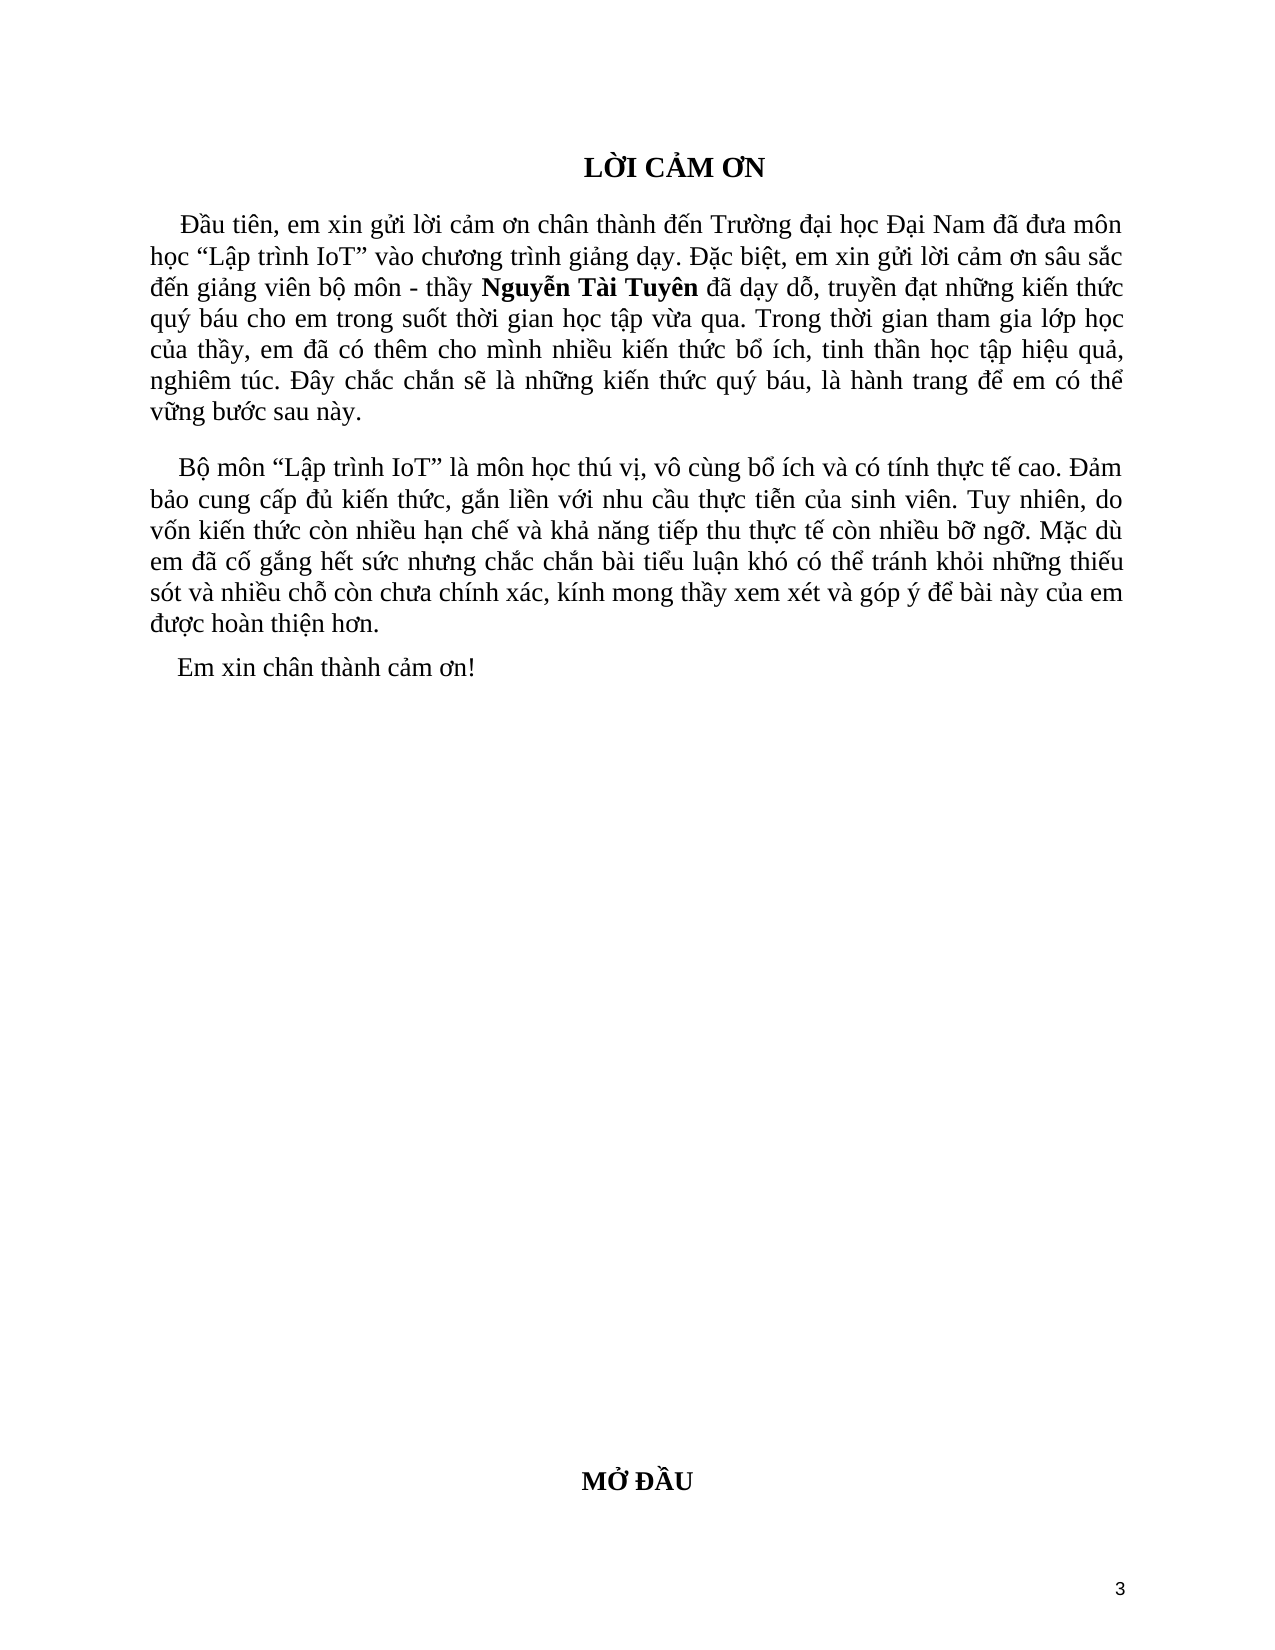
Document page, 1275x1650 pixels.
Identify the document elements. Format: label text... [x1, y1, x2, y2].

text Bộ môn “Lập trình IoT” là môn học thú vị, vô cùng bổ ích và có tính thực tế cao. Đảm bảo cung cấp đủ kiến thức, gắn liền với nhu cầu thực tiễn của sinh viên. Tuy nhiên, do vốn kiến thức còn nhiều hạn chế và khả năng tiếp thu thực tế còn nhiều bỡ ngỡ. Mặc dù em đã cố gắng hết sức nhưng chắc chắn bài tiểu luận khó có thể tránh khỏi những thiếu sót và nhiều chỗ còn chưa chính xác, kính mong thầy xem xét và góp ý để bài này của em được hoàn thiện hơn. [150, 452, 1125, 638]
text Đầu tiên, em xin gửi lời cảm ơn chân thành đến Trường đại học Đại Nam đã đưa môn học “Lập trình IoT” vào chương trình giảng dạy. Đặc biệt, em xin gửi lời cảm ơn sâu sắc đến giảng viên bộ môn - thầy Nguyễn Tài Tuyên đã dạy dỗ, truyền đạt những kiến thức quý báu cho em trong suốt thời gian học tập vừa qua. Trong thời gian tham gia lớp học của thầy, em đã có thêm cho mình nhiều kiến thức bổ ích, tinh thần học tập hiệu quả, nghiêm túc. Đây chắc chắn sẽ là những kiến thức quý báu, là hành trang để em có thể vững bước sau này. [150, 208, 1125, 427]
text MỞ ĐẦU [150, 1466, 1125, 1497]
text Em xin chân thành cảm ơn! [150, 651, 1125, 682]
text LỜI CẢM ƠN [224, 150, 1125, 183]
